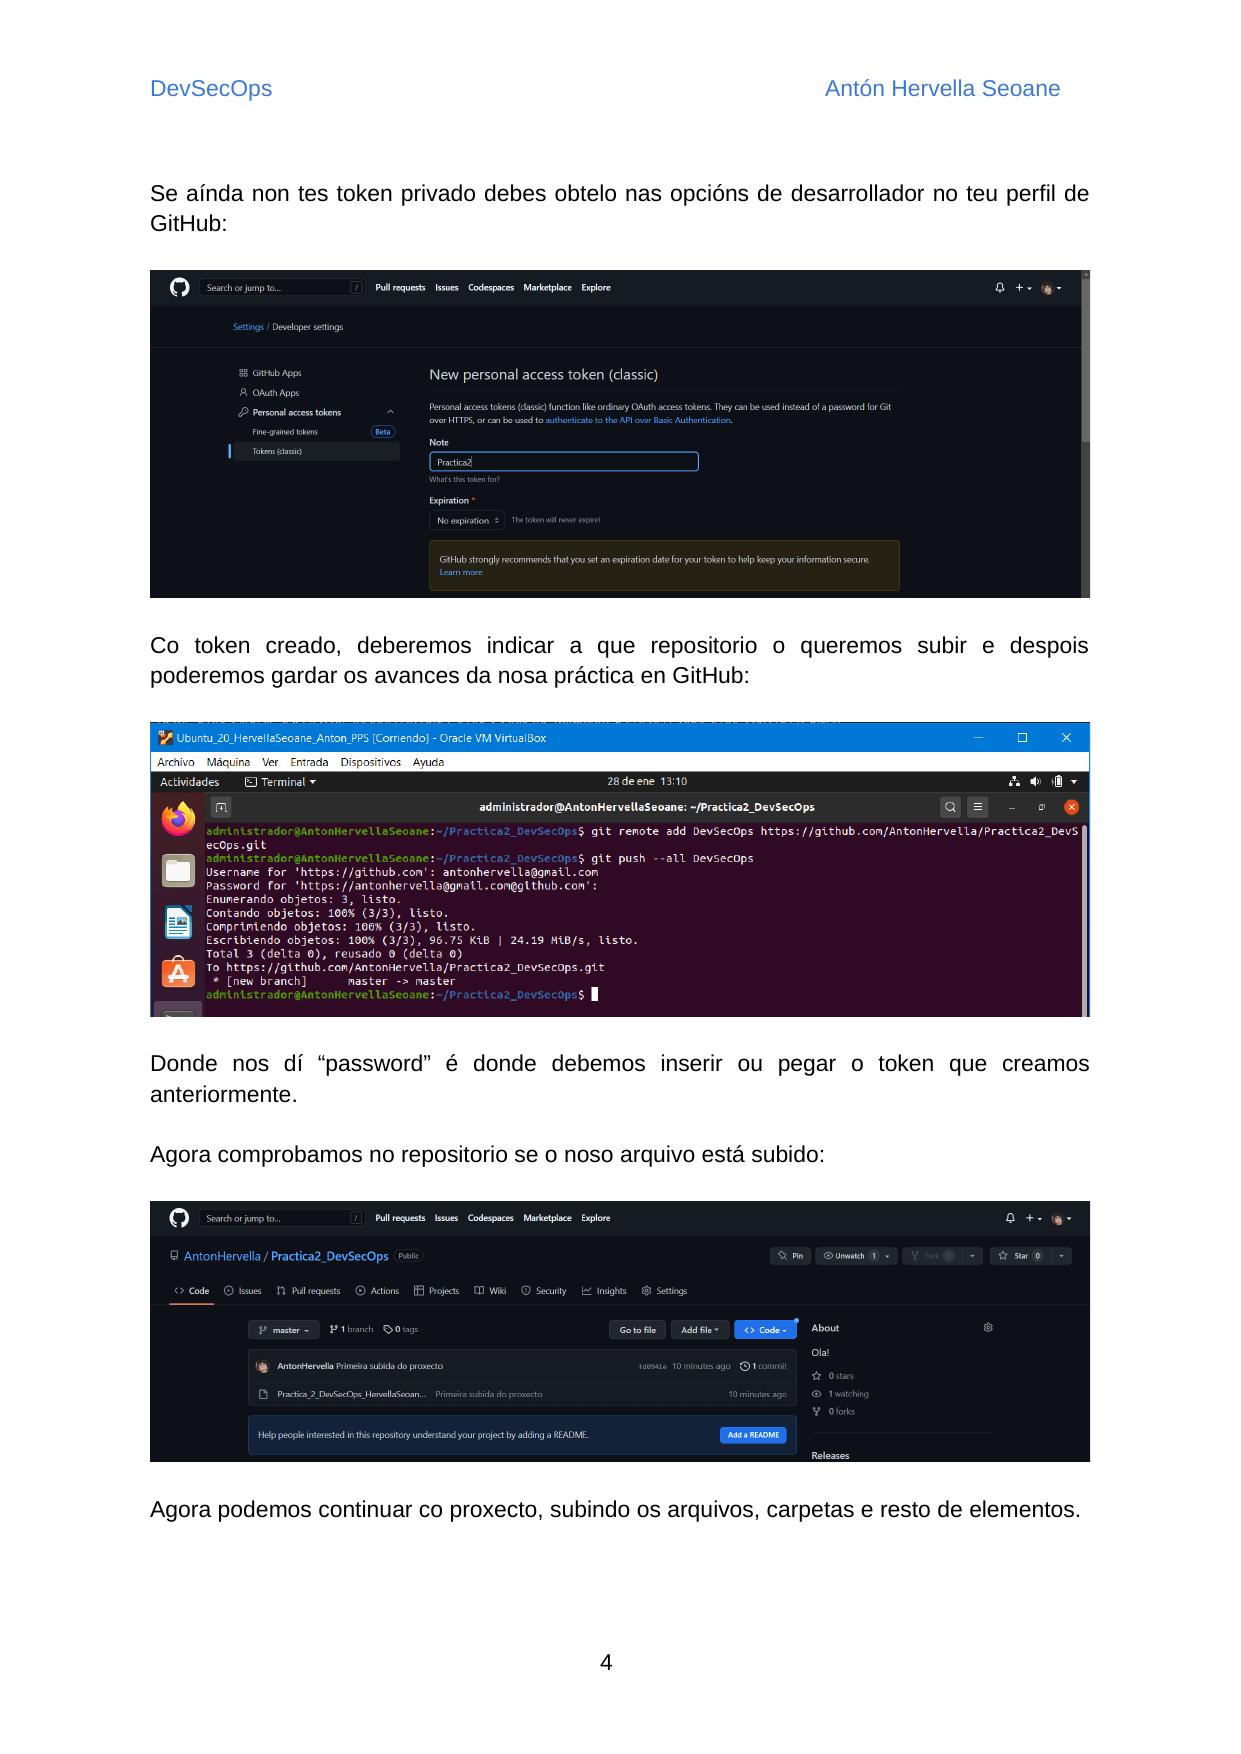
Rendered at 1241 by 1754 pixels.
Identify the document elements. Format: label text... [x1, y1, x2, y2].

text Se aínda non tes token privado debes obtelo nas opcións de desarrollador no teu perfil de GitHub: [150, 180, 1090, 237]
text Donde nos dí “password” é donde debemos inserir ou pegar o token que creamos anteriormente. [150, 1050, 1090, 1107]
text Co token creado, deberemos indicar a que repositorio o queremos subir e despois poderemos gardar os avances da nosa práctica en GitHub: [150, 632, 1090, 688]
text Agora comprobamos no repositorio se o noso arquivo está subido: [150, 1141, 1090, 1167]
picture [150, 722, 1091, 1017]
picture [150, 270, 1091, 598]
text Agora podemos continuar co proxecto, subindo os arquivos, carpetas e resto de elementos. [150, 1496, 1090, 1522]
picture [150, 1201, 1091, 1462]
